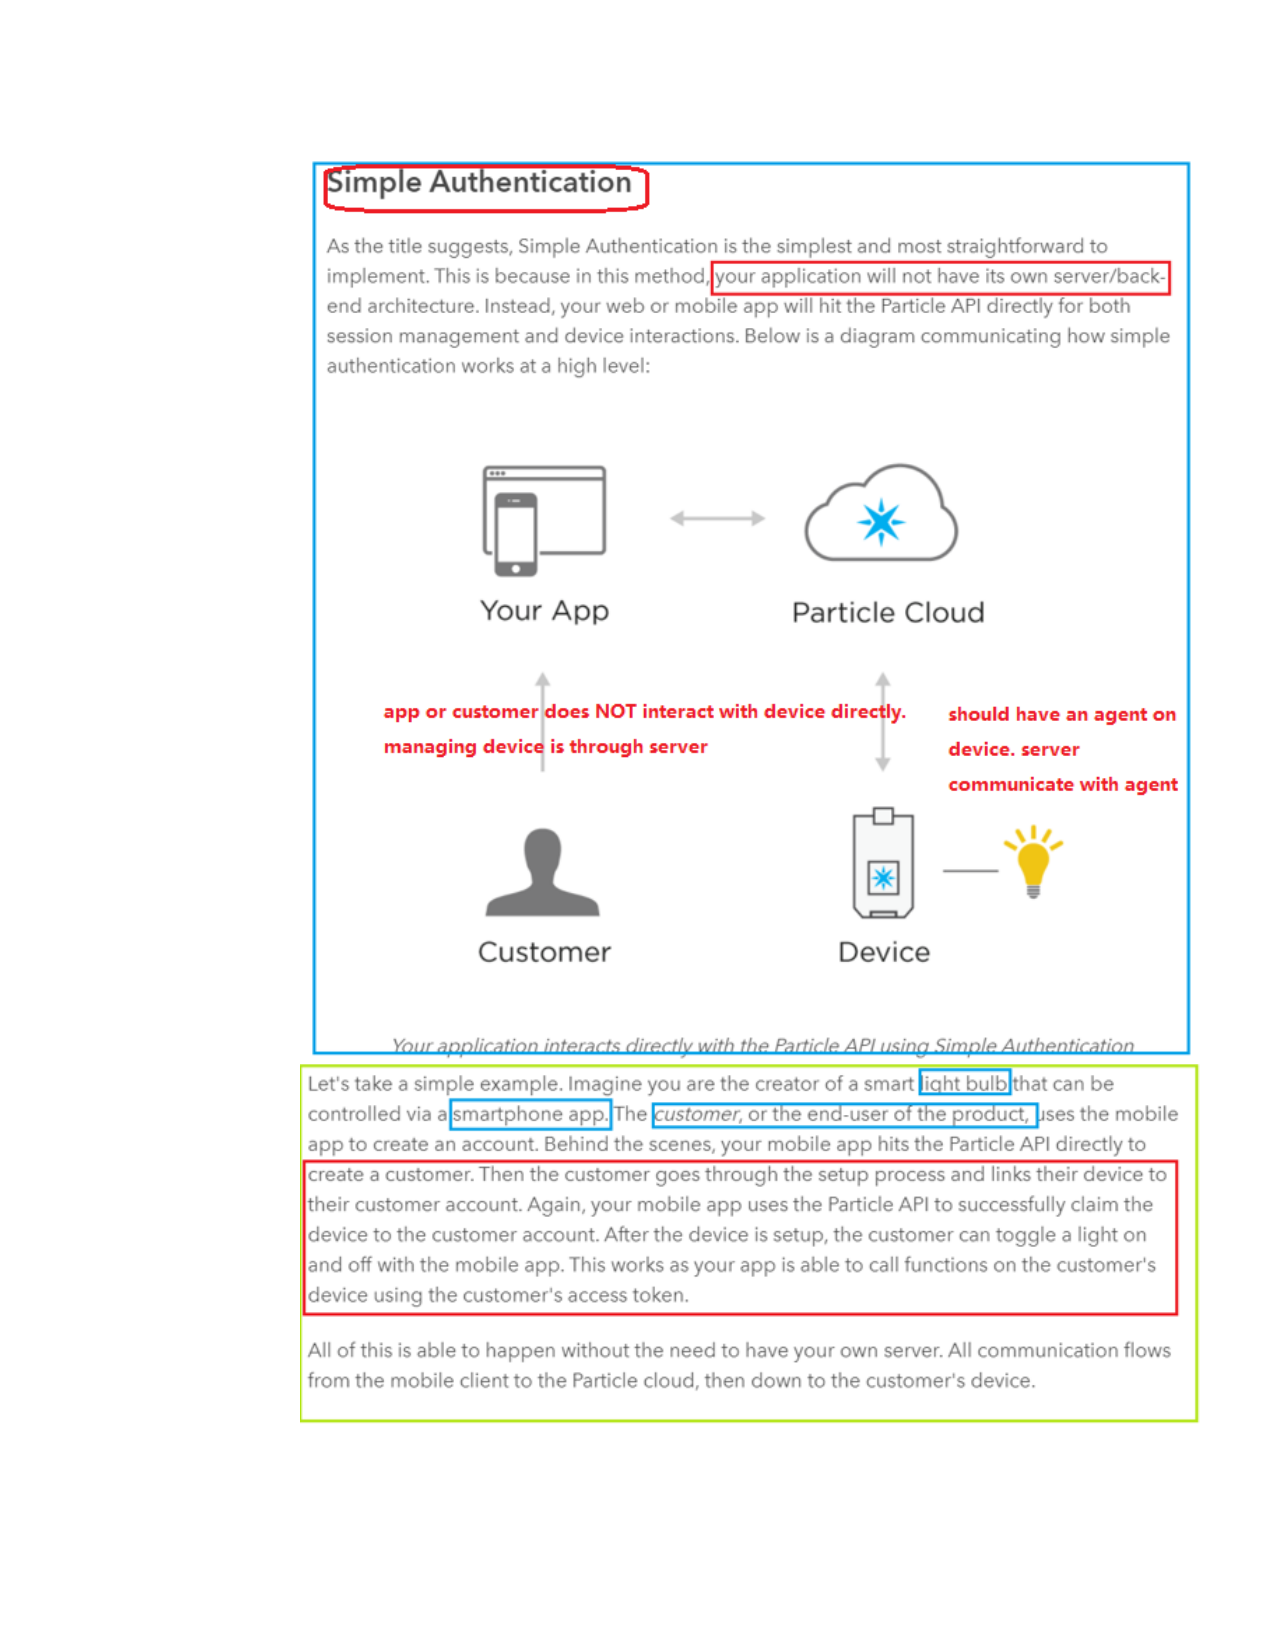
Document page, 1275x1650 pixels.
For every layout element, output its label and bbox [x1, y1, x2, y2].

picture [300, 150, 1199, 1063]
picture [300, 1064, 1200, 1424]
